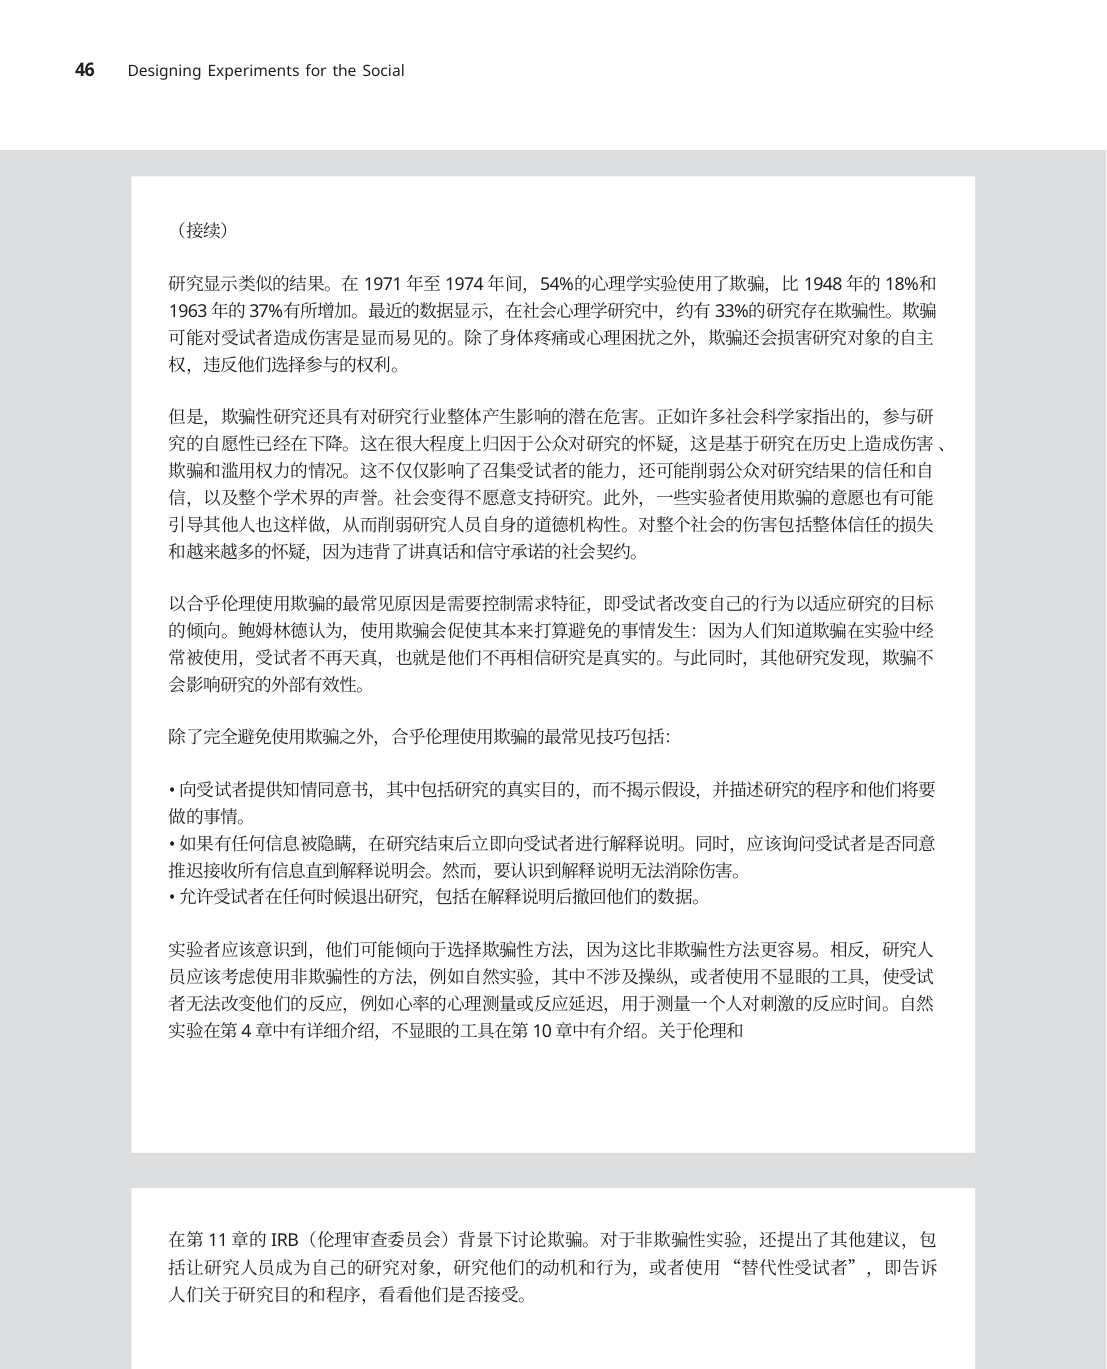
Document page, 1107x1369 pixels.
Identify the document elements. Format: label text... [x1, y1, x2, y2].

text • 向受试者提供知情同意书，其中包括研究的真实目的，而不揭示假设，并描述研究的程序和他们将要做的事情。 [169, 776, 938, 828]
text 研究显示类似的结果。在1971年至1974年间，54%的心理学实验使用了欺骗，比1948年的18%和1963年的37%有所增加。最近的数据显示，在社会心理学研究中，约有33%的研究存在欺骗性。欺骗可能对受试者造成伤害是显而易见的。除了身体疼痛或心理困扰之外，欺骗还会损害研究对象的自主权，违反他们选择参与的权利。 [169, 270, 938, 376]
text 以合乎伦理使用欺骗的最常见原因是需要控制需求特征，即受试者改变自己的行为以适应研究的目标的倾向。鲍姆林德认为，使用欺骗会促使其本来打算避免的事情发生：因为人们知道欺骗在实验中经常被使用，受试者不再天真，也就是他们不再相信研究是真实的。与此同时，其他研究发现，欺骗不会影响研究的外部有效性。 [169, 590, 938, 696]
text • 允许受试者在任何时候退出研究，包括在解释说明后撤回他们的数据。 [169, 883, 938, 909]
text • 如果有任何信息被隐瞒，在研究结束后立即向受试者进行解释说明。同时，应该询问受试者是否同意推迟接收所有信息直到解释说明会。然而，要认识到解释说明无法消除伤害。 [169, 829, 938, 882]
text 实验者应该意识到，他们可能倾向于选择欺骗性方法，因为这比非欺骗性方法更容易。相反，研究人员应该考虑使用非欺骗性的方法，例如自然实验，其中不涉及操纵，或者使用不显眼的工具，使受试者无法改变他们的反应，例如心率的心理测量或反应延迟，用于测量一个人对刺激的反应时间。自然实验在第4章中有详细介绍，不显眼的工具在第10章中有介绍。关于伦理和 [169, 936, 938, 1042]
text （接续） [169, 217, 938, 243]
text 但是，欺骗性研究还具有对研究行业整体产生影响的潜在危害。正如许多社会科学家指出的，参与研究的自愿性已经在下降。这在很大程度上归因于公众对研究的怀疑，这是基于研究在历史上造成伤害、欺骗和滥用权力的情况。这不仅仅影响了召集受试者的能力，还可能削弱公众对研究结果的信任和自信，以及整个学术界的声誉。社会变得不愿意支持研究。此外，一些实验者使用欺骗的意愿也有可能引导其他人也这样做，从而削弱研究人员自身的道德机构性。对整个社会的伤害包括整体信任的损失和越来越多的怀疑，因为违背了讲真话和信守承诺的社会契约。 [169, 403, 938, 563]
text 除了完全避免使用欺骗之外，合乎伦理使用欺骗的最常见技巧包括： [169, 723, 938, 748]
